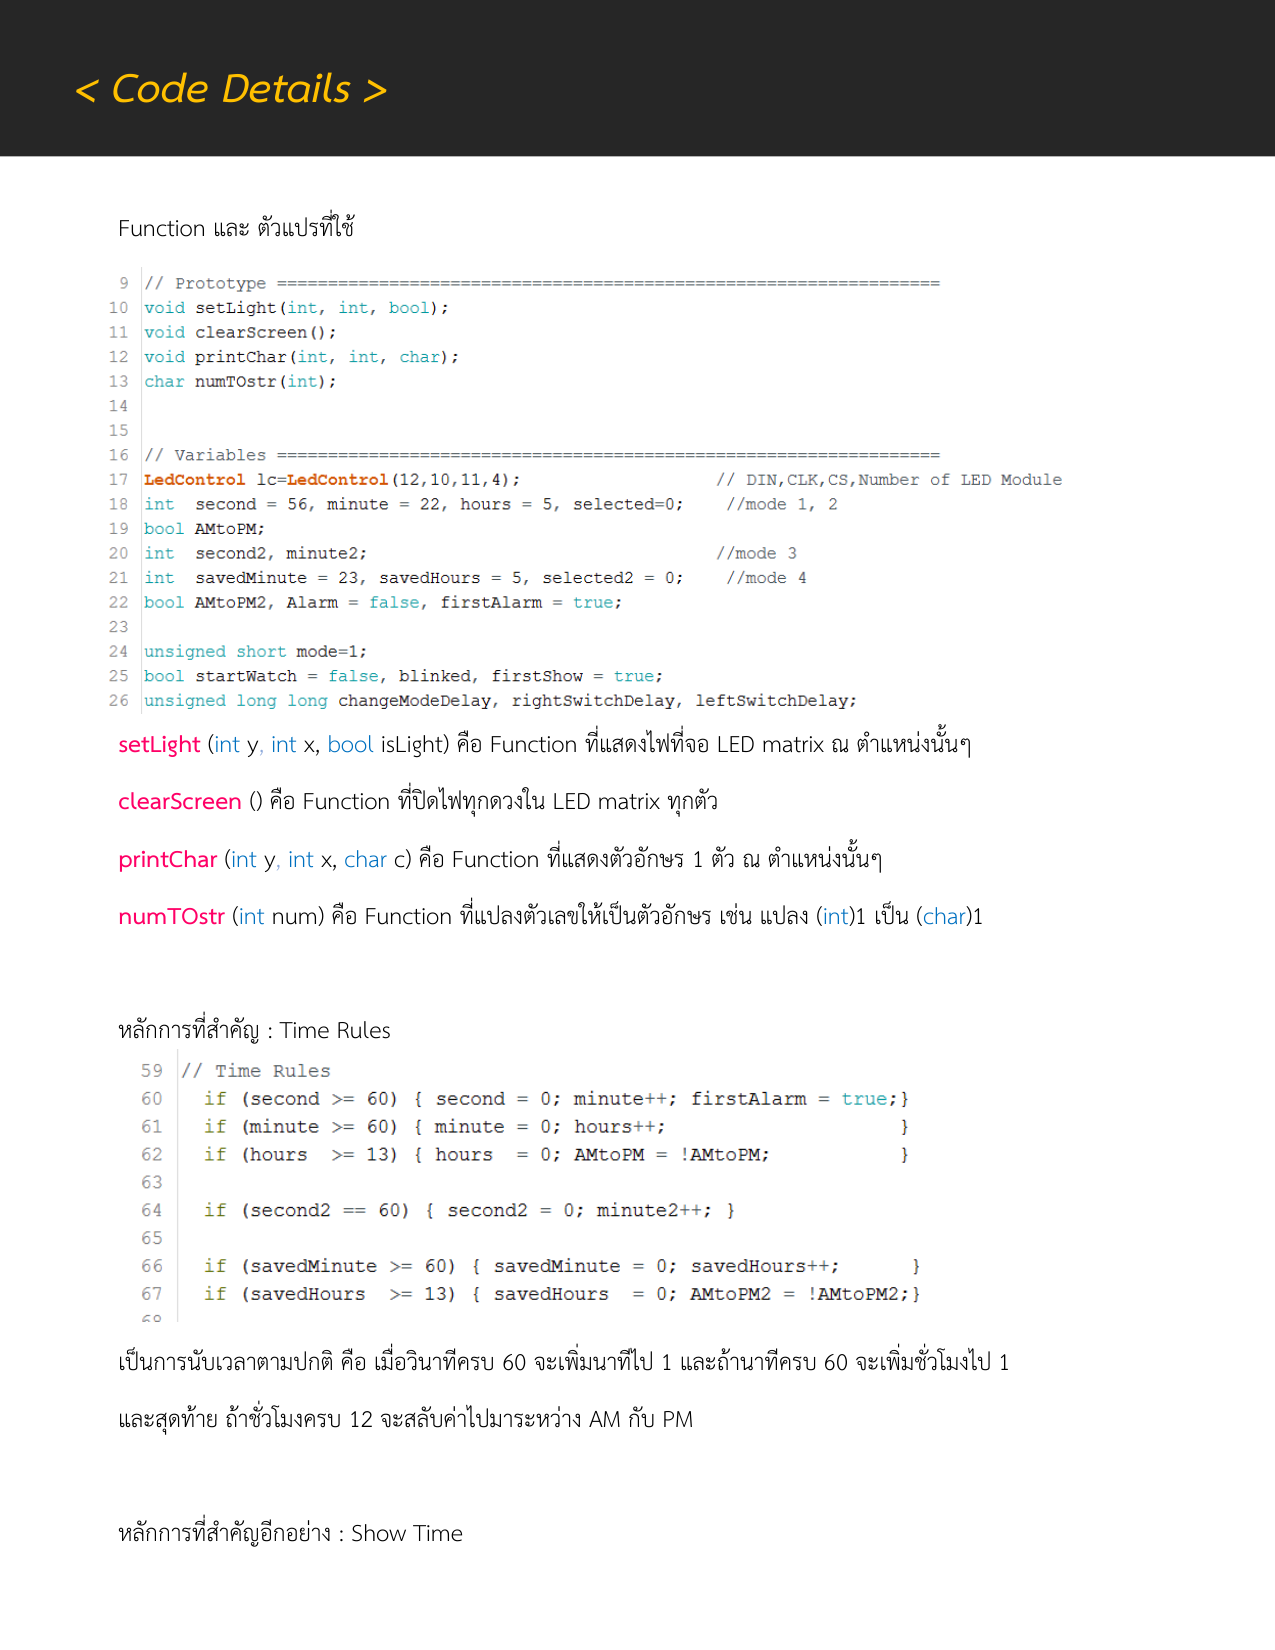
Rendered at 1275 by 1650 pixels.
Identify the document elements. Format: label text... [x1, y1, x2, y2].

text clearScreen () คือ Function ที่ปิดไฟทุกดวงใน LED matrix ทุกตัว [118, 780, 1125, 818]
text หลักการที่สำคัญอีกอย่าง : Show Time [118, 1512, 1125, 1550]
picture [118, 1049, 1028, 1322]
text setLight (int y, int x, bool isLight) คือ Function ที่แสดงไฟที่จอ LED matrix ณ ตำแหน่งนั้นๆ [118, 723, 1125, 761]
text และสุดท้าย ถ้าชั่วโมงครบ12 จะสลับค่าไปมาระหว่าง AM กับ PM [118, 1398, 1125, 1436]
text เป็นการนับเวลาตามปกติ คือ เมื่อวินาทีครบ60 จะเพิ่มนาทีไป1 และถ้านาทีครบ60 จะเพิ่มชั่วโมงไป1 [118, 1341, 1125, 1378]
text printChar (int y, int x, char c) คือ Function ที่แสดงตัวอักษร 1 ตัว ณ ตำแหน่งนั้นๆ [118, 838, 1125, 875]
text Function และ ตัวแปรที่ใช้ [118, 177, 1125, 245]
text numTOstr (int num) คือ Function ที่แปลงตัวเลขให้เป็นตัวอักษร เช่น แปลง (int)1 เป็น (char)1 [118, 895, 1125, 933]
picture [89, 267, 1125, 714]
